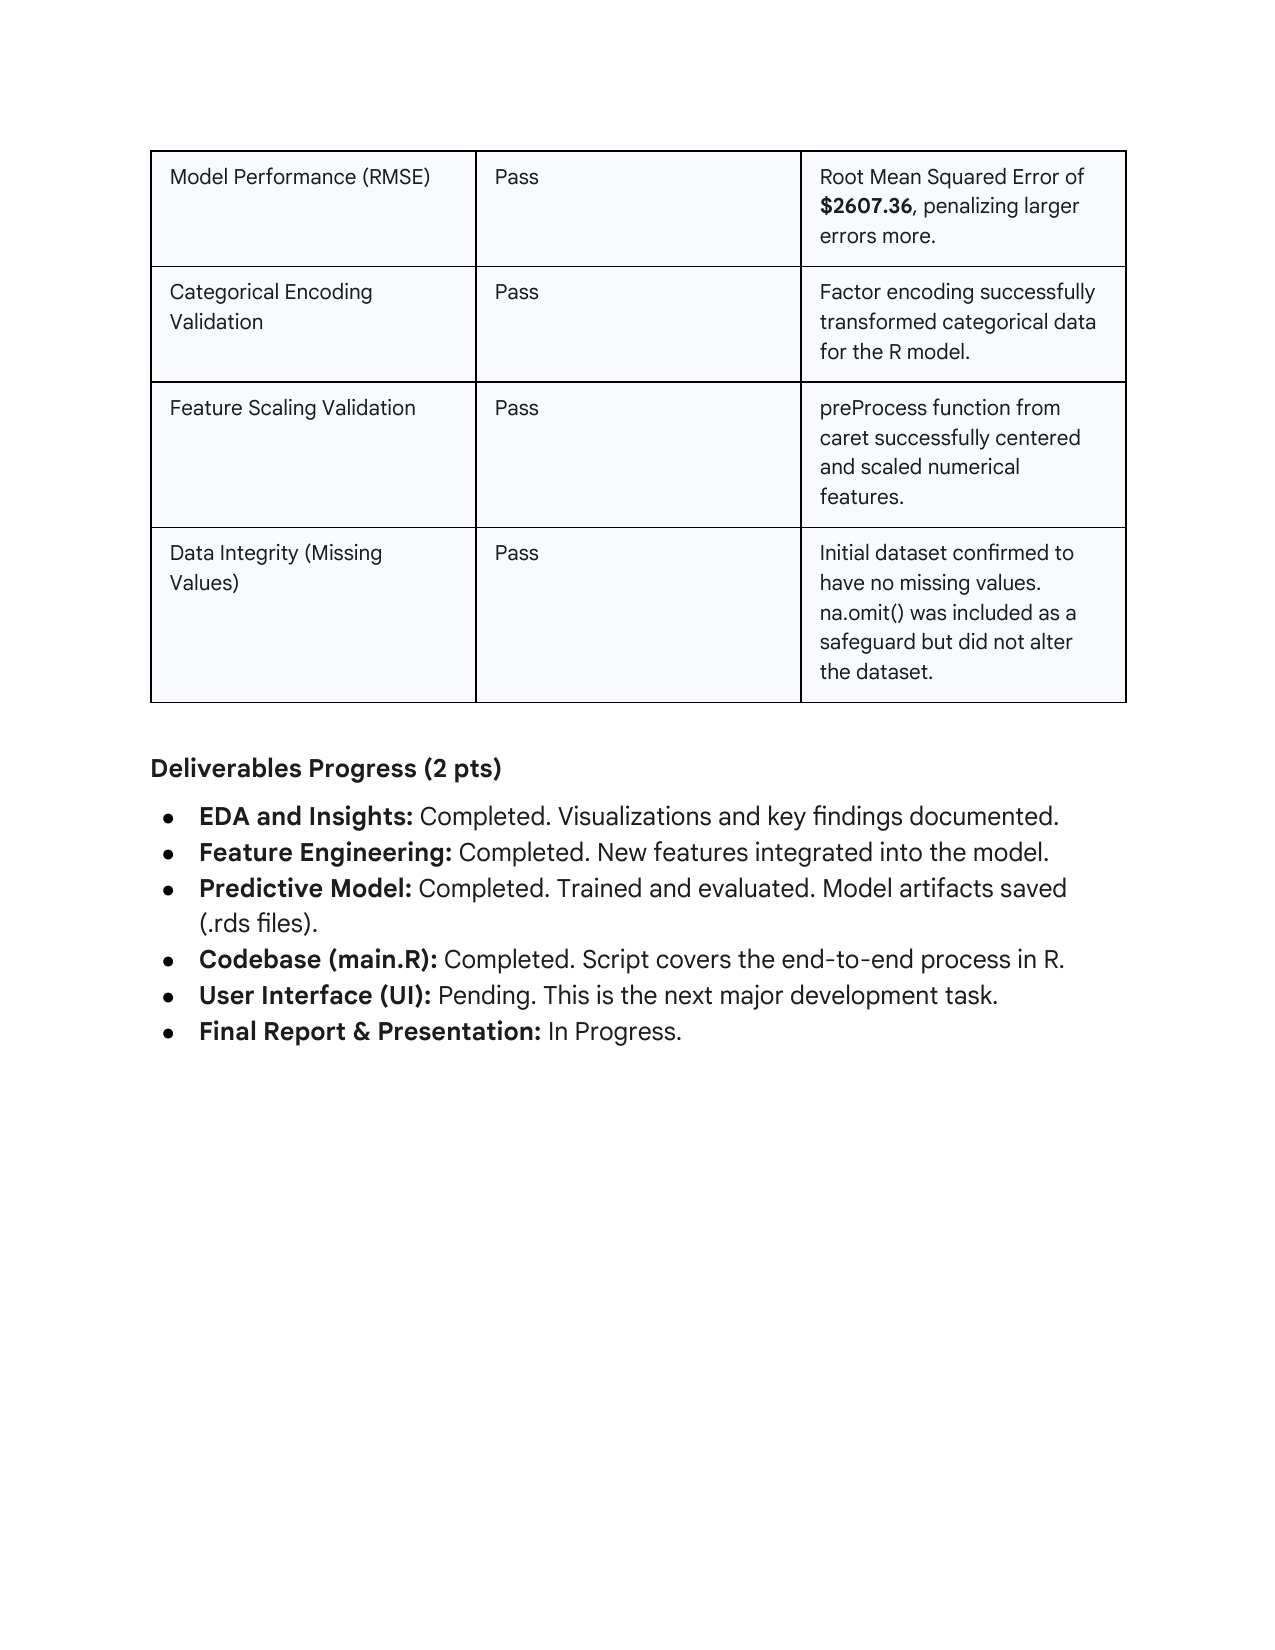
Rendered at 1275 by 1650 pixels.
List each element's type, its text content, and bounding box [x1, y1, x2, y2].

table_cell Factor encoding successfully transformed categorical data for the R model. [802, 267, 1125, 381]
table_cell Pass [477, 528, 800, 702]
table_cell Model Performance (RMSE) [152, 152, 475, 266]
list Codebase (main.R): Completed. Script covers the end-to-end process in R. [161, 944, 1125, 976]
list Predictive Model: Completed. Trained and evaluated. Model artifacts saved (.rds files). [161, 873, 1125, 940]
list User Interface (UI): Pending. This is the next major development task. [161, 980, 1125, 1011]
table_cell Data Integrity (Missing Values) [152, 528, 475, 702]
table_cell Initial dataset confirmed to have no missing values. na.omit() was included as a safeguard but did not alter the dataset. [802, 528, 1125, 702]
table_cell Pass [477, 267, 800, 381]
list Feature Engineering: Completed. New features integrated into the model. [161, 837, 1125, 868]
table_cell Pass [477, 383, 800, 527]
text Deliverables Progress (2 pts) [150, 753, 1125, 784]
table_cell Categorical Encoding Validation [152, 267, 475, 381]
table_cell Pass [477, 152, 800, 266]
table_cell preProcess function from caret successfully centered and scaled numerical features. [802, 383, 1125, 527]
table_cell Root Mean Squared Error of $2607.36, penalizing larger errors more. [802, 152, 1125, 266]
table_cell Feature Scaling Validation [152, 383, 475, 527]
list EDA and Insights: Completed. Visualizations and key findings documented. [161, 801, 1125, 833]
list Final Report & Presentation: In Progress. [161, 1016, 1125, 1047]
